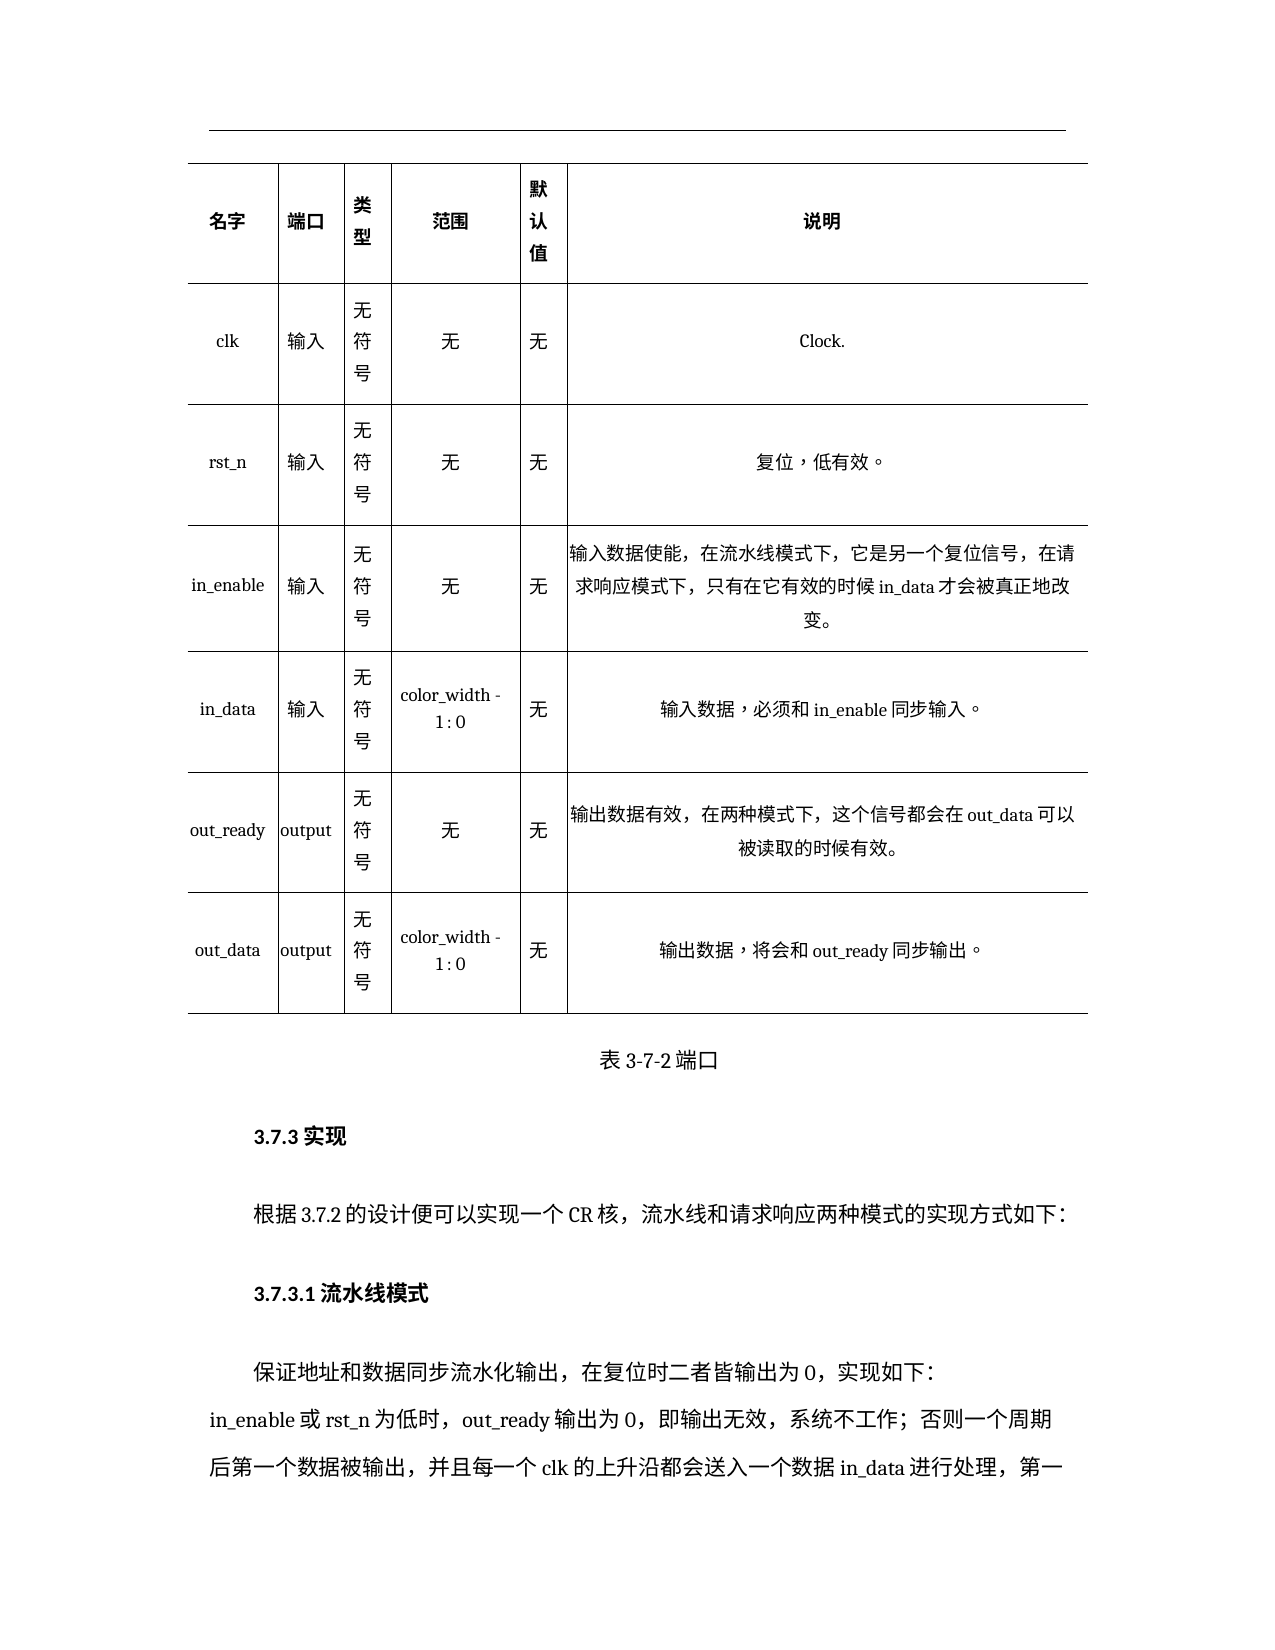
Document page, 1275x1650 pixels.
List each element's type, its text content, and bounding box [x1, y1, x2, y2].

table_cell clk [188, 284, 278, 404]
table_header 范围 [392, 164, 520, 283]
table_header 端口 [279, 164, 344, 283]
table_cell 无 [392, 284, 520, 404]
text 根据3.7.2的设计便可以实现一个CR核，流水线和请求响应两种模式的实现方式如下： [209, 1197, 1066, 1229]
table_cell 无符号 [345, 773, 391, 892]
table_cell 无 [521, 773, 567, 892]
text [209, 1354, 1066, 1481]
table_cell 复位，低有效。 [568, 405, 1087, 524]
table_cell 无 [392, 405, 520, 524]
table_cell 无符号 [345, 526, 391, 651]
table_cell in_enable [188, 526, 278, 651]
table_cell out_data [188, 893, 278, 1013]
table_cell rst_n [188, 405, 278, 524]
table_cell 输入数据使能，在流水线模式下，它是另一个复位信号，在请求响应模式下，只有在它有效的时候in_data才会被真正地改变。 [568, 526, 1087, 651]
table_cell out_ready [188, 773, 278, 892]
table_cell Clock. [568, 284, 1087, 404]
table_cell 无符号 [345, 652, 391, 772]
table_cell 无符号 [345, 893, 391, 1013]
table_cell 输入数据，必须和in_enable同步输入。 [568, 652, 1087, 772]
table_header 类型 [345, 164, 391, 283]
table_cell 无 [521, 405, 567, 524]
table_cell 无符号 [345, 284, 391, 404]
table_cell 输出数据有效，在两种模式下，这个信号都会在out_data可以被读取的时候有效。 [568, 773, 1087, 892]
table_cell 无 [521, 893, 567, 1013]
table_cell 无 [521, 526, 567, 651]
table_cell 输入 [279, 652, 344, 772]
table_cell 输入 [279, 405, 344, 524]
table_cell 输出数据，将会和out_ready同步输出。 [568, 893, 1087, 1013]
text 表3-7-2 端口 [209, 1045, 1066, 1075]
table_header 名字 [188, 164, 278, 283]
table_cell 无 [392, 526, 520, 651]
table_cell 无 [521, 284, 567, 404]
table_cell 输入 [279, 284, 344, 404]
table_cell output [279, 773, 344, 892]
table_cell output [279, 893, 344, 1013]
subtitle 3.7.3 实现 [209, 1121, 1066, 1151]
table_header 默认值 [521, 164, 567, 283]
table_cell 无 [392, 773, 520, 892]
table_cell in_data [188, 652, 278, 772]
table_cell 输入 [279, 526, 344, 651]
table_cell 无符号 [345, 405, 391, 524]
table_cell color_width - 1 : 0 [392, 652, 520, 772]
subtitle 3.7.3.1 流水线模式 [209, 1276, 1066, 1307]
table_header 说明 [568, 164, 1087, 283]
table_cell color_width - 1 : 0 [392, 893, 520, 1013]
table_cell 无 [521, 652, 567, 772]
